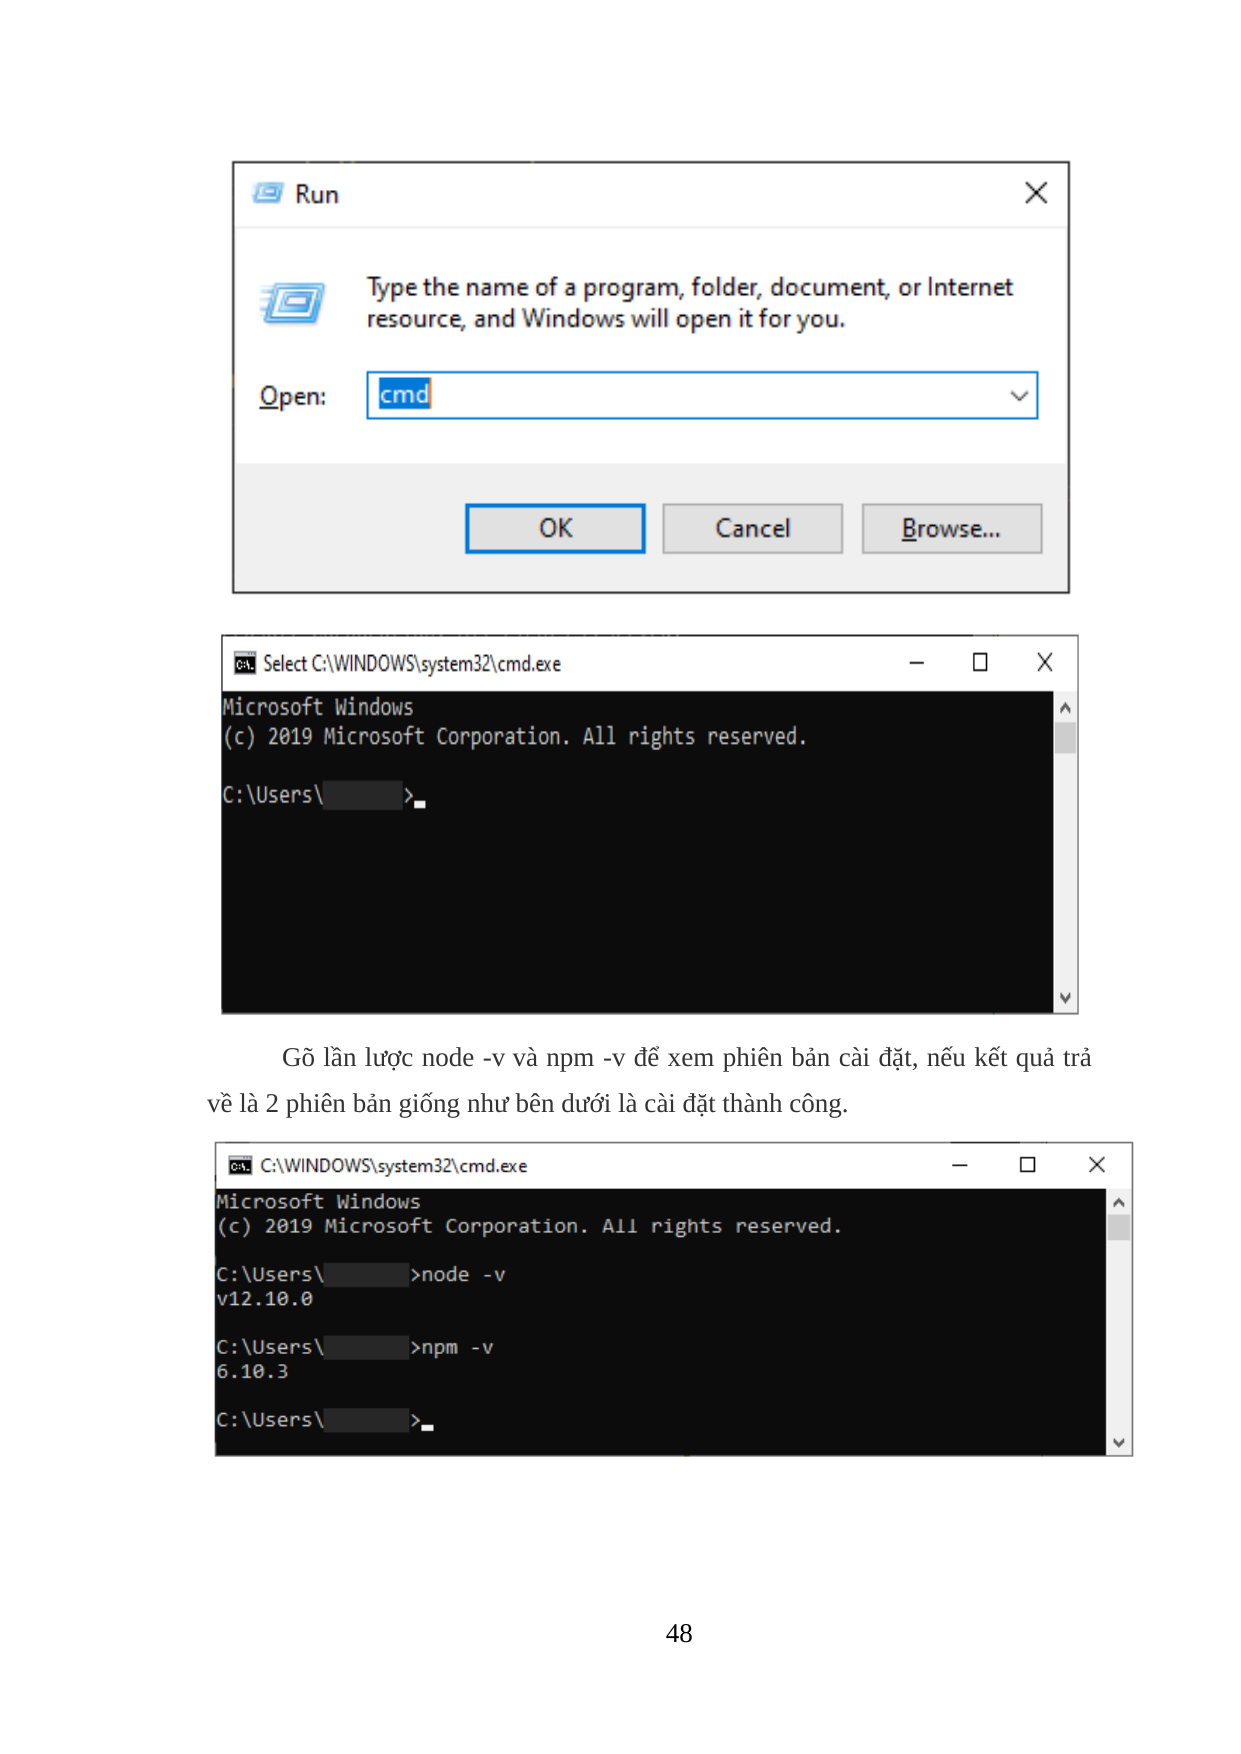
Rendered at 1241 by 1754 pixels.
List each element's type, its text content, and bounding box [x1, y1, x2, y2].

picture [206, 1134, 1141, 1466]
picture [213, 624, 1086, 1026]
text Gõ lần lược node -v và npm -v để xem phiên bản cài đặt, nếu kết quả trả về là 2 phiên bản giống như bên dưới là cài đặt thành công. [207, 1041, 1092, 1118]
picture [218, 147, 1081, 609]
